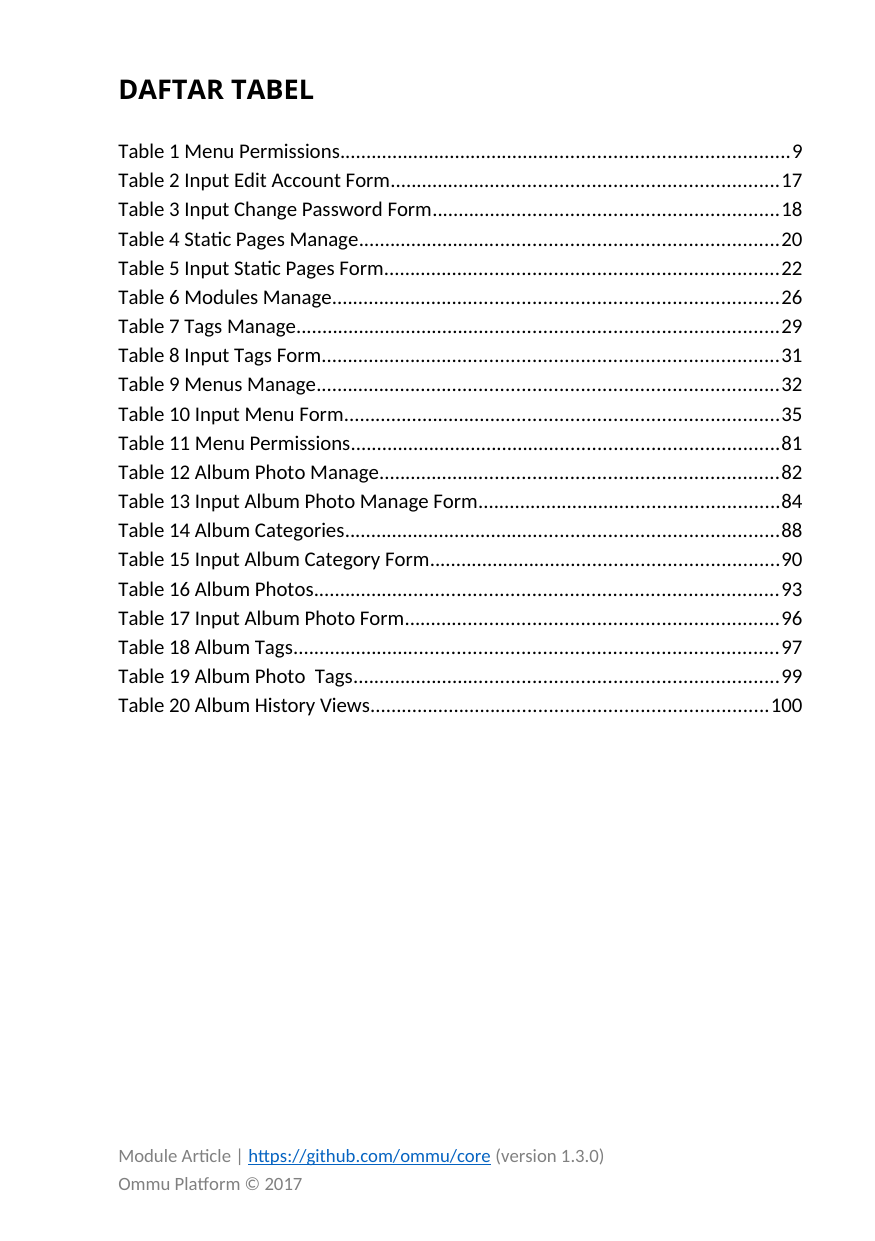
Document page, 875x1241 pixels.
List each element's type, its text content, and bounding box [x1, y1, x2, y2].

text Table 13 Input Album Photo Manage Form 84 [118, 488, 803, 514]
text Table 14 Album Categories 88 [118, 517, 803, 543]
text Table 8 Input Tags Form 31 [118, 342, 803, 368]
subtitle DAFTAR TABEL [118, 71, 803, 108]
text Table 18 Album Tags 97 [118, 634, 803, 659]
text Table 7 Tags Manage 29 [118, 313, 803, 339]
text Table 15 Input Album Category Form 90 [118, 547, 803, 572]
text Table 1 Menu Permissions 9 [118, 138, 803, 164]
text Table 11 Menu Permissions 81 [118, 430, 803, 455]
text Table 20 Album History Views 100 [118, 692, 803, 718]
text Table 17 Input Album Photo Form 96 [118, 605, 803, 630]
text Table 19 Album Photo Tags 99 [118, 663, 803, 689]
text Table 6 Modules Manage 26 [118, 284, 803, 309]
text Table 5 Input Static Pages Form 22 [118, 255, 803, 280]
text Table 3 Input Change Password Form 18 [118, 197, 803, 222]
text Table 2 Input Edit Account Form 17 [118, 167, 803, 193]
text Table 9 Menus Manage 32 [118, 372, 803, 397]
text Table 16 Album Photos 93 [118, 576, 803, 601]
text Table 10 Input Menu Form 35 [118, 401, 803, 426]
text Table 12 Album Photo Manage 82 [118, 459, 803, 484]
text Table 4 Static Pages Manage 20 [118, 226, 803, 251]
